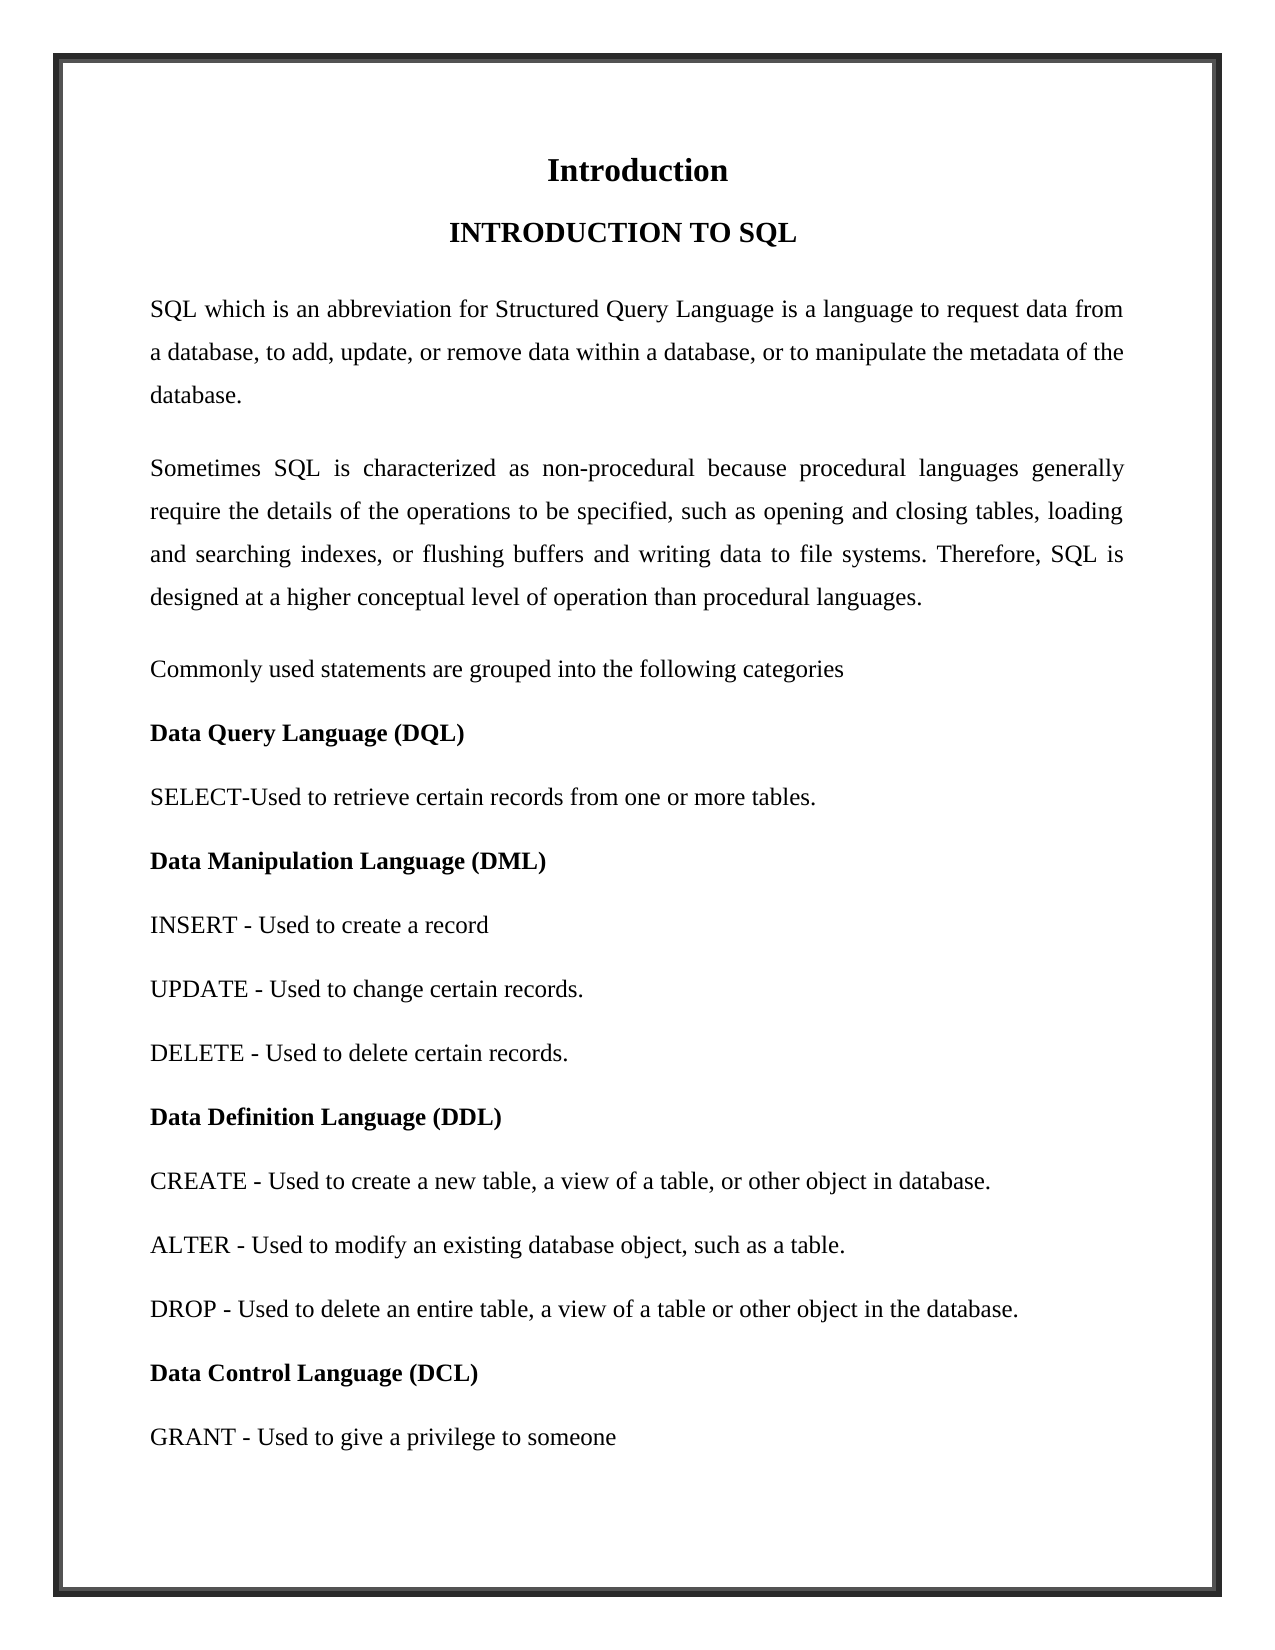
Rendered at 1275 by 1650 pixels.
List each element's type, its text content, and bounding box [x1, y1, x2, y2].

text UPDATE - Used to change certain records. [150, 974, 1125, 1003]
text Commonly used statements are grouped into the following categories [150, 654, 1125, 683]
text INTRODUCTION TO SQL [150, 215, 1125, 248]
text SQL which is an abbreviation for Structured Query Language is a language to request data from a database, to add, update, or remove data within a database, or to manipulate the metadata of the database. [150, 294, 1125, 409]
text GRANT - Used to give a privilege to someone [150, 1422, 1125, 1451]
text Data Manipulation Language (DML) [150, 846, 1125, 875]
text ALTER - Used to modify an existing database object, such as a table. [150, 1230, 1125, 1259]
text Sometimes SQL is characterized as non-procedural because procedural languages generally require the details of the operations to be specified, such as opening and closing tables, loading and searching indexes, or flushing buffers and writing data to file systems. Therefore, SQL is designed at a higher conceptual level of operation than procedural languages. [150, 453, 1125, 611]
text Data Definition Language (DDL) [150, 1102, 1125, 1131]
text Data Control Language (DCL) [150, 1358, 1125, 1387]
text CREATE - Used to create a new table, a view of a table, or other object in database. [150, 1166, 1125, 1195]
text Data Query Language (DQL) [150, 718, 1125, 747]
text Introduction [150, 150, 1125, 188]
text SELECT-Used to retrieve certain records from one or more tables. [150, 782, 1125, 811]
text DELETE - Used to delete certain records. [150, 1038, 1125, 1067]
text DROP - Used to delete an entire table, a view of a table or other object in the database. [150, 1294, 1125, 1323]
text INSERT - Used to create a record [150, 910, 1125, 939]
